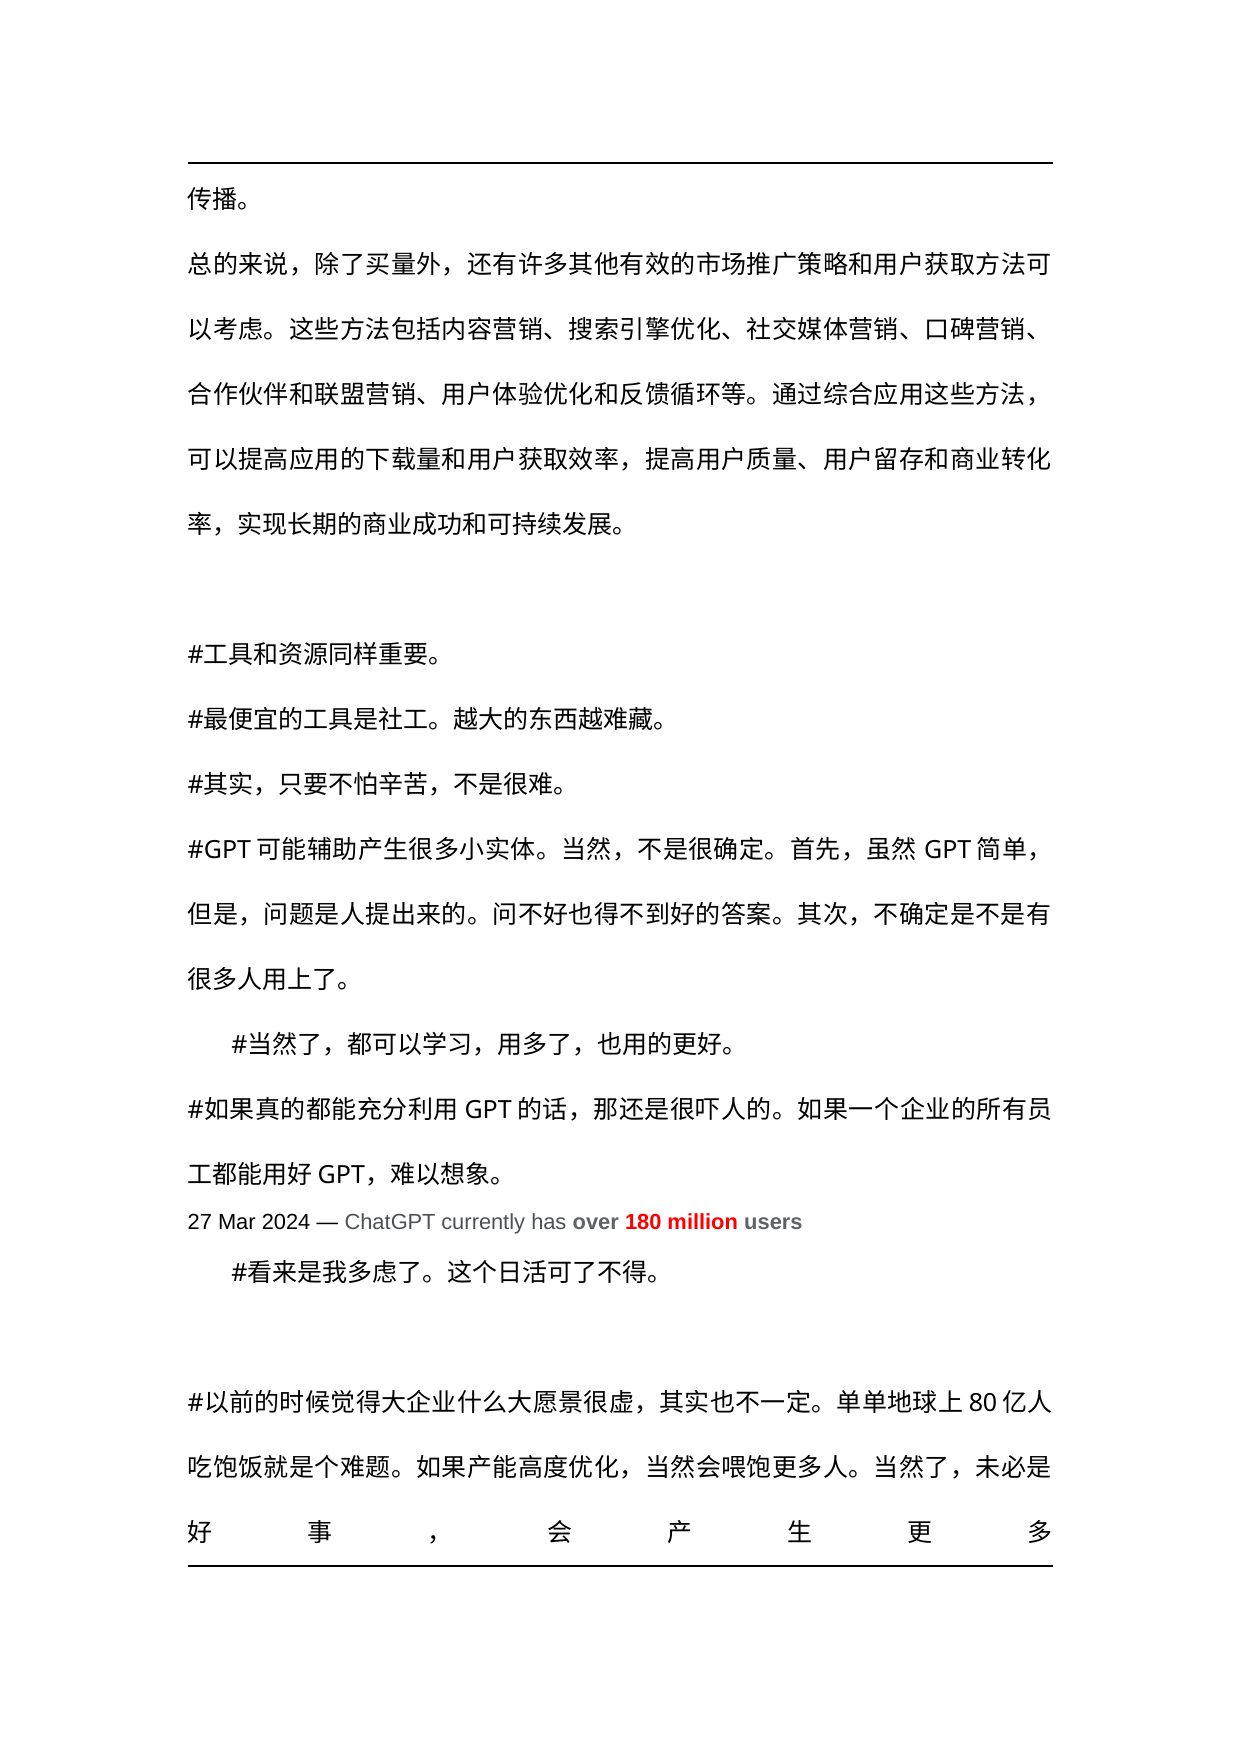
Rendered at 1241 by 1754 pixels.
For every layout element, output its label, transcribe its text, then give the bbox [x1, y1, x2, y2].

text #当然了，都可以学习，用多了，也用的更好。 [187, 1011, 1053, 1076]
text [187, 1364, 1053, 1567]
text #看来是我多虑了。这个日活可了不得。 [187, 1238, 1053, 1303]
text #最便宜的工具是社工。越大的东西越难藏。 [187, 686, 1053, 751]
text #工具和资源同样重要。 [187, 621, 1053, 686]
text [187, 163, 1053, 231]
text #其实，只要不怕辛苦，不是很难。 [187, 751, 1053, 816]
text 总的来说，除了买量外，还有许多其他有效的市场推广策略和用户获取方法可以考虑。这些方法包括内容营销、搜索引擎优化、社交媒体营销、口碑营销、合作伙伴和联盟营销、用户体验优化和反馈循环等。通过综合应用这些方法，可以提高应用的下载量和用户获取效率，提高用户质量、用户留存和商业转化率，实现长期的商业成功和可持续发展。 [187, 231, 1053, 556]
text #如果真的都能充分利用GPT的话，那还是很吓人的。如果一个企业的所有员工都能用好GPT，难以想象。 [187, 1076, 1053, 1206]
text 27 Mar 2024 — ChatGPT currently has over 180 million users [187, 1206, 1053, 1238]
text #GPT可能辅助产生很多小实体。当然，不是很确定。首先，虽然GPT简单，但是，问题是人提出来的。问不好也得不到好的答案。其次，不确定是不是有很多人用上了。 [187, 816, 1053, 1011]
